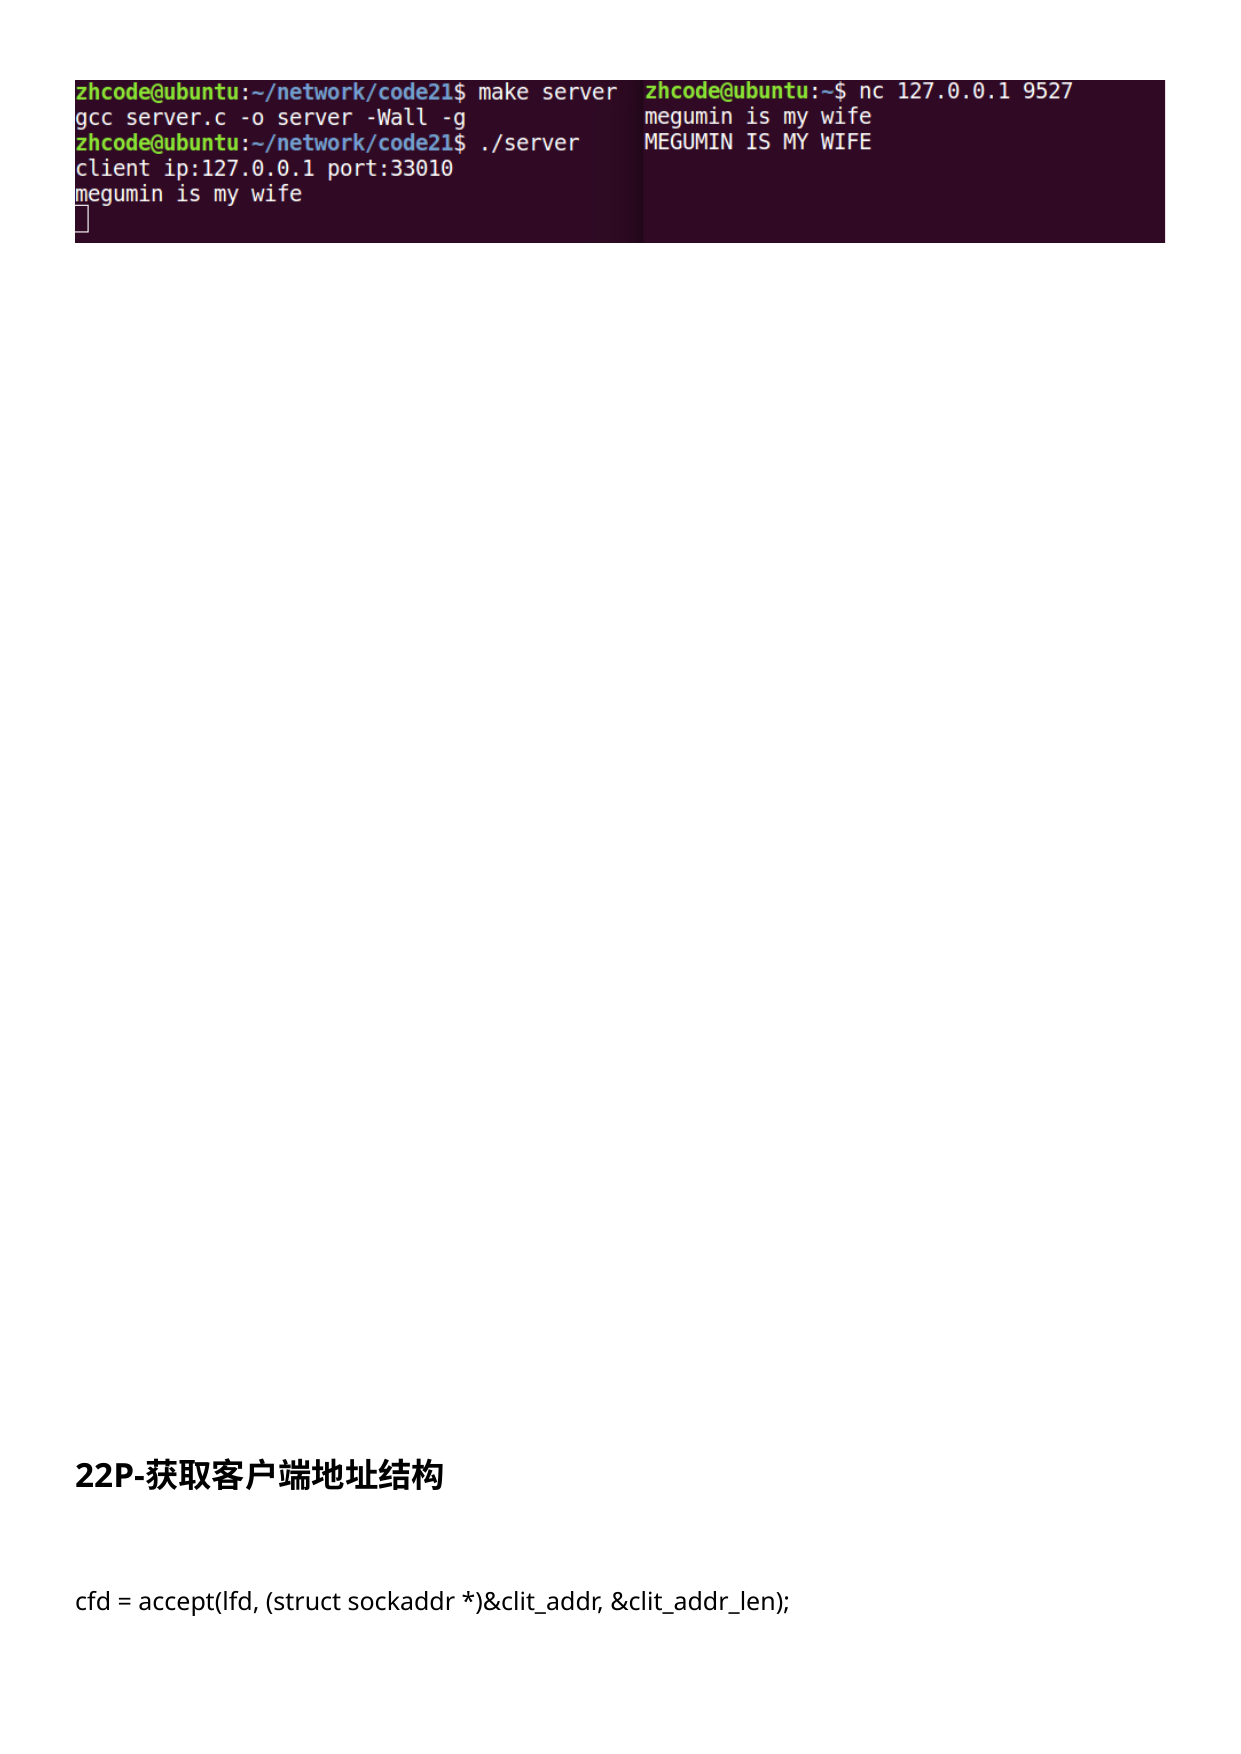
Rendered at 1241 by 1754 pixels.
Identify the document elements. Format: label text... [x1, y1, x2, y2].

subtitle 22P-获取客户端地址结构 [75, 1440, 1165, 1505]
text cfd = accept(lfd, (struct sockaddr *)&clit_addr, &clit_addr_len); [75, 1568, 1165, 1633]
picture [75, 80, 1166, 243]
